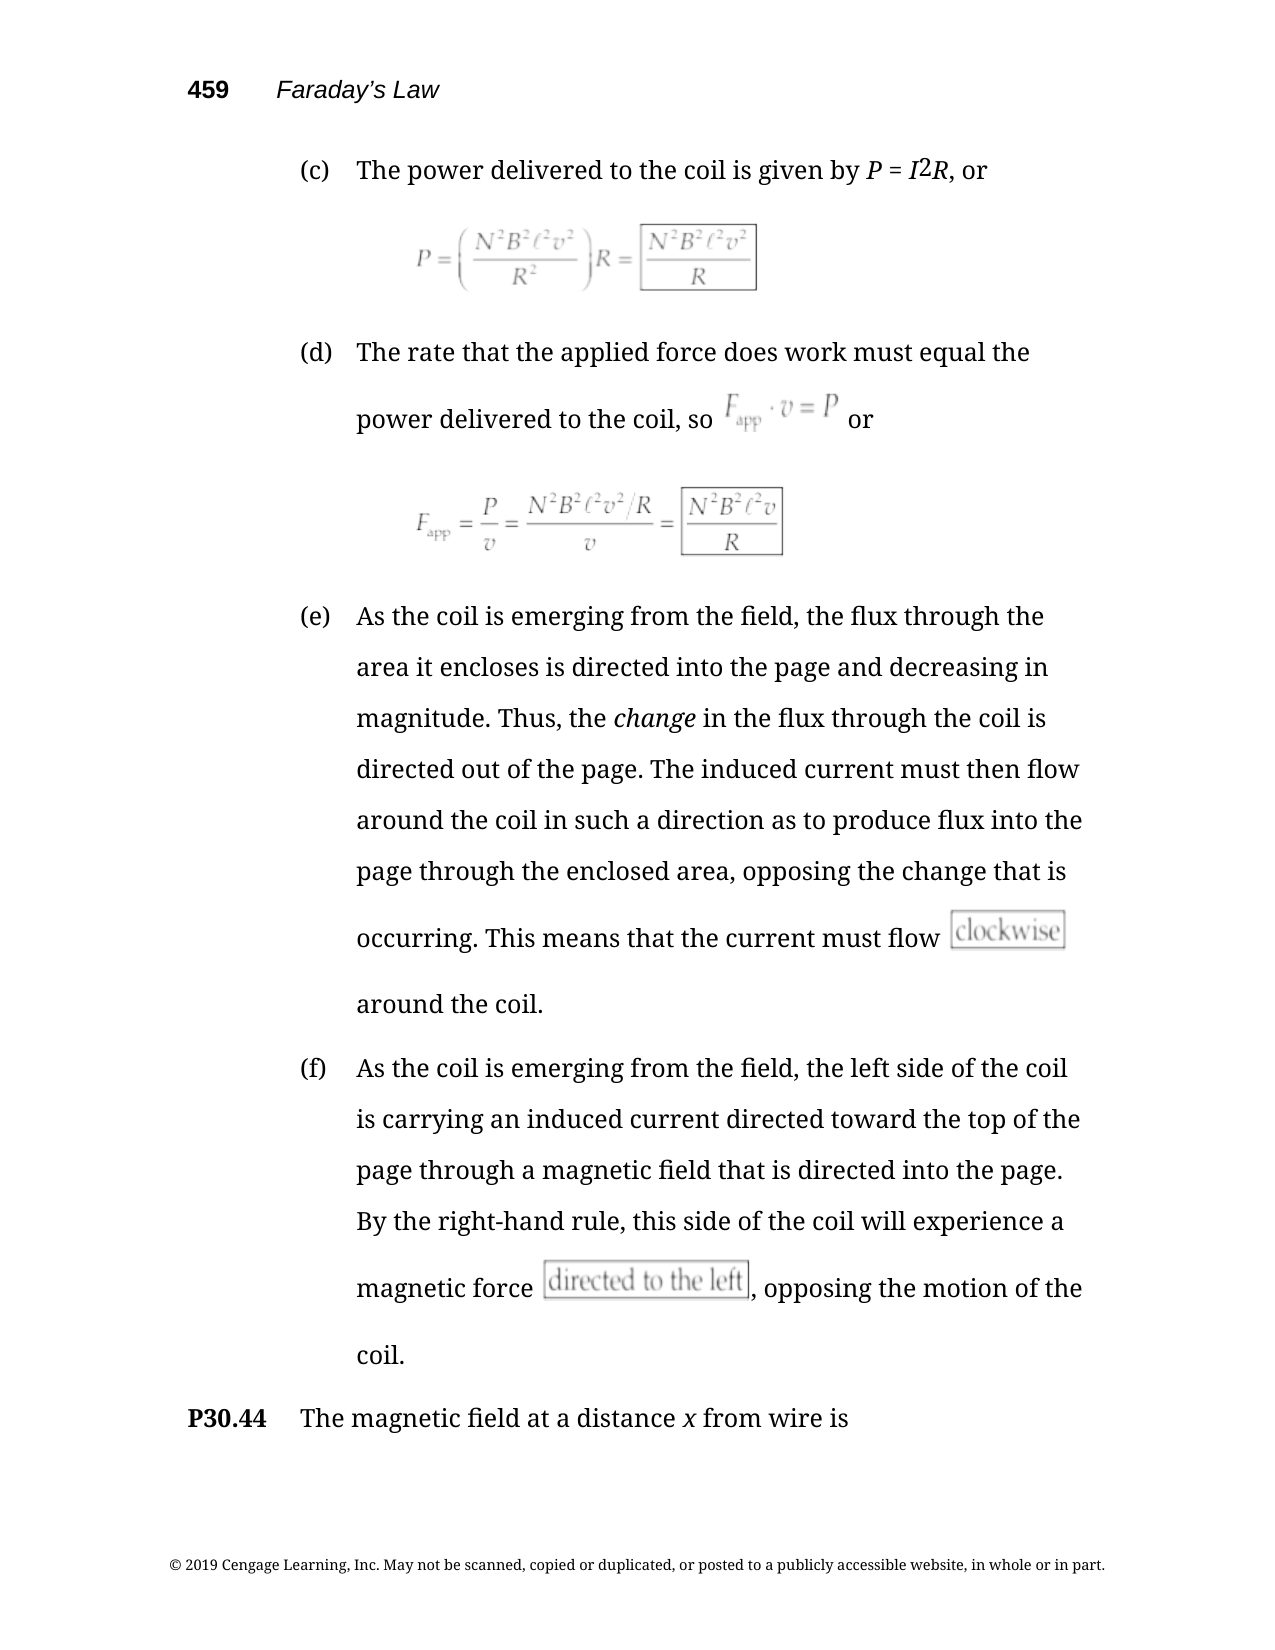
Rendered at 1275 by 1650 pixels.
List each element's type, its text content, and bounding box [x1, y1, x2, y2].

text (c) The power delivered to the coil is given by P = I2R, or [187, 150, 1087, 190]
text (e) As the coil is emerging from the field, the flux through the area it encloses is directed into the page and decreasing in magnitude. Thus, the change in the flux through the coil is directed out of the page. The induced current must then flow around the coil in such a direction as to produce flux into the page through the enclosed area, opposing the change that is occurring. This means that the current must flow around the coil. [187, 598, 1087, 1021]
text (d) The rate that the applied force does work must equal the power delivered to the coil, so or [187, 335, 1087, 452]
text (f) As the coil is emerging from the field, the left side of the coil is carrying an induced current directed toward the top of the page through a magnetic field that is directed into the page. By the right-hand rule, this side of the coil will experience a magnetic force , opposing the motion of the coil. [187, 1051, 1087, 1371]
text P30.44 The magnetic field at a distance x from wire is [187, 1401, 1087, 1435]
